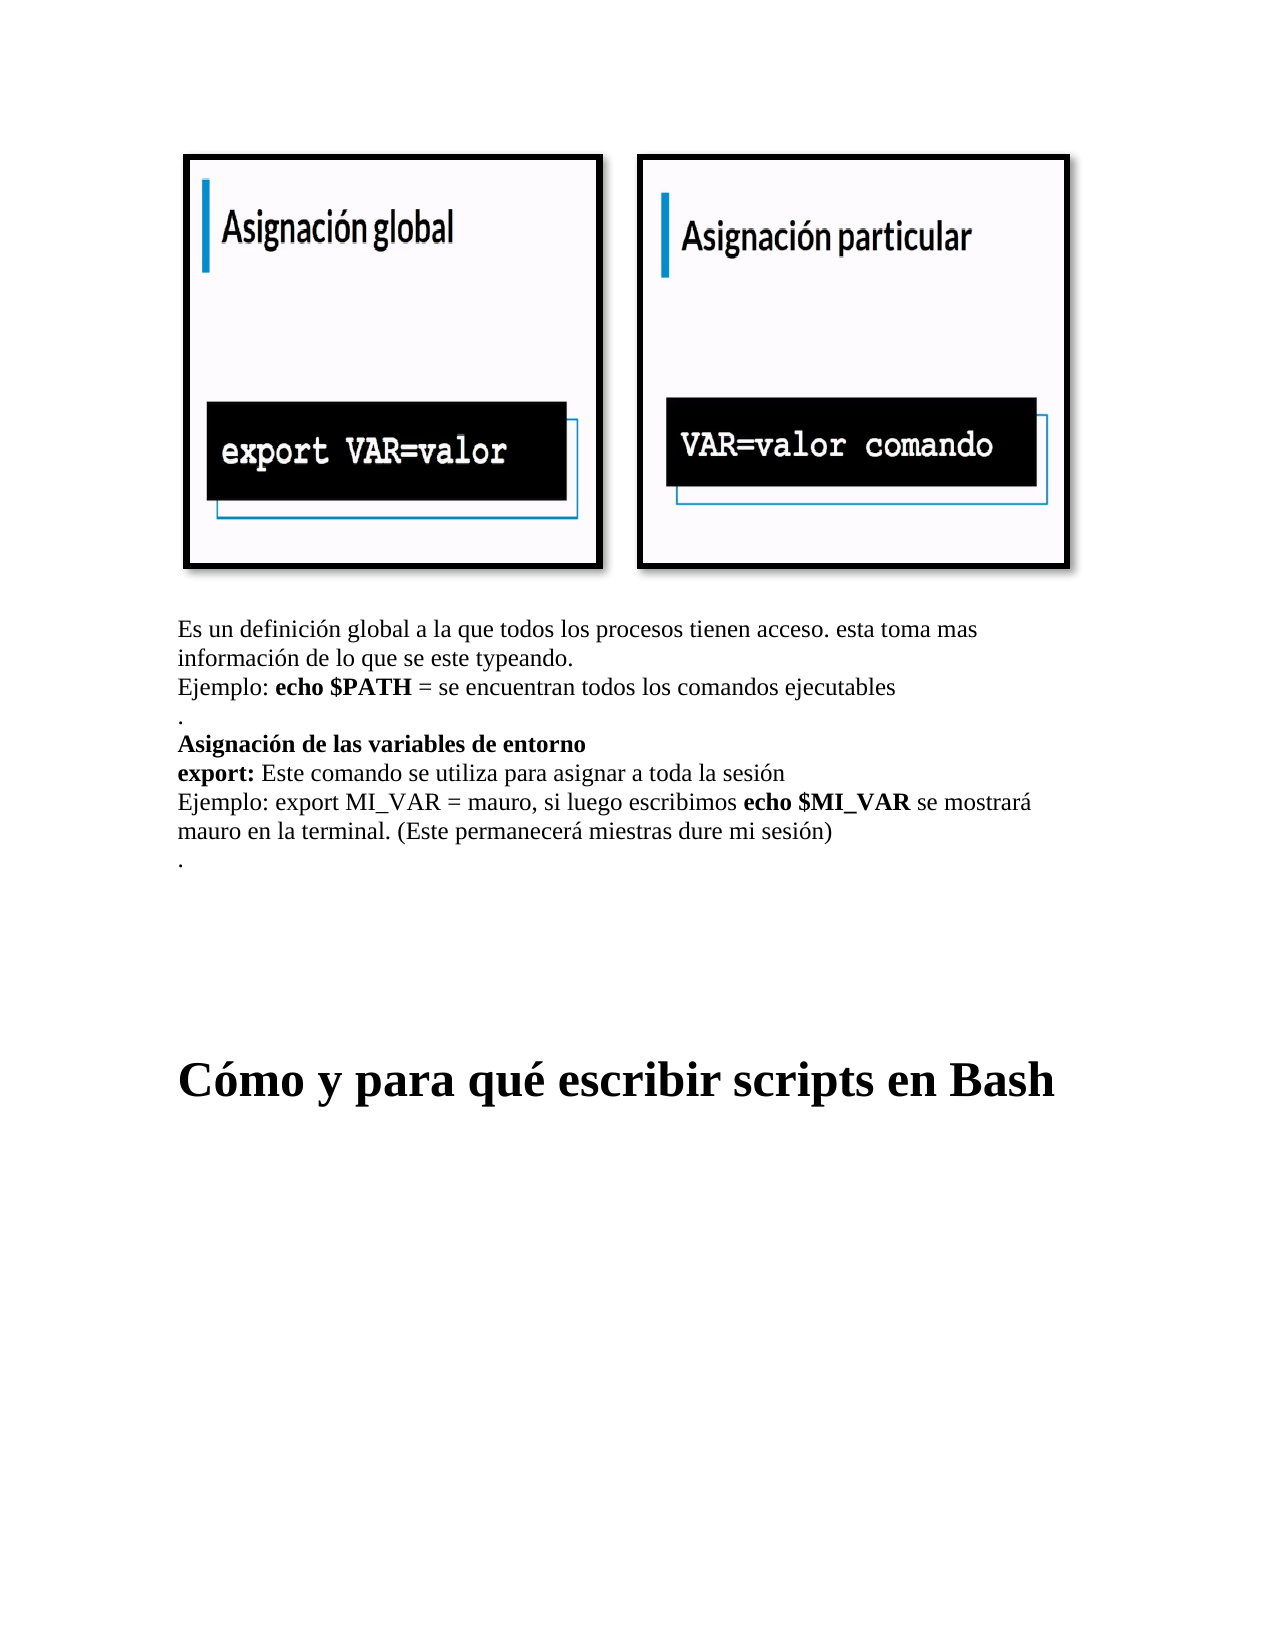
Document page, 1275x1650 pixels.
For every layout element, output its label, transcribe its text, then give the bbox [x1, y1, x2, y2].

subtitle Cómo y para qué escribir scripts en Bash [177, 1049, 1098, 1107]
picture [643, 160, 1064, 563]
text Es un definición global a la que todos los procesos tienen acceso. esta toma mas información de lo que se este typeando. Ejemplo: echo $PATH = se encuentran todos los comandos ejecutables . Asignación de las variables de entorno export: Este comando se utiliza para asignar a toda la sesión Ejemplo: export MI_VAR = mauro, si luego escribimos echo $MI_VAR se mostrará mauro en la terminal. (Este permanecerá miestras dure mi sesión) . [177, 614, 1098, 873]
picture [190, 160, 596, 563]
